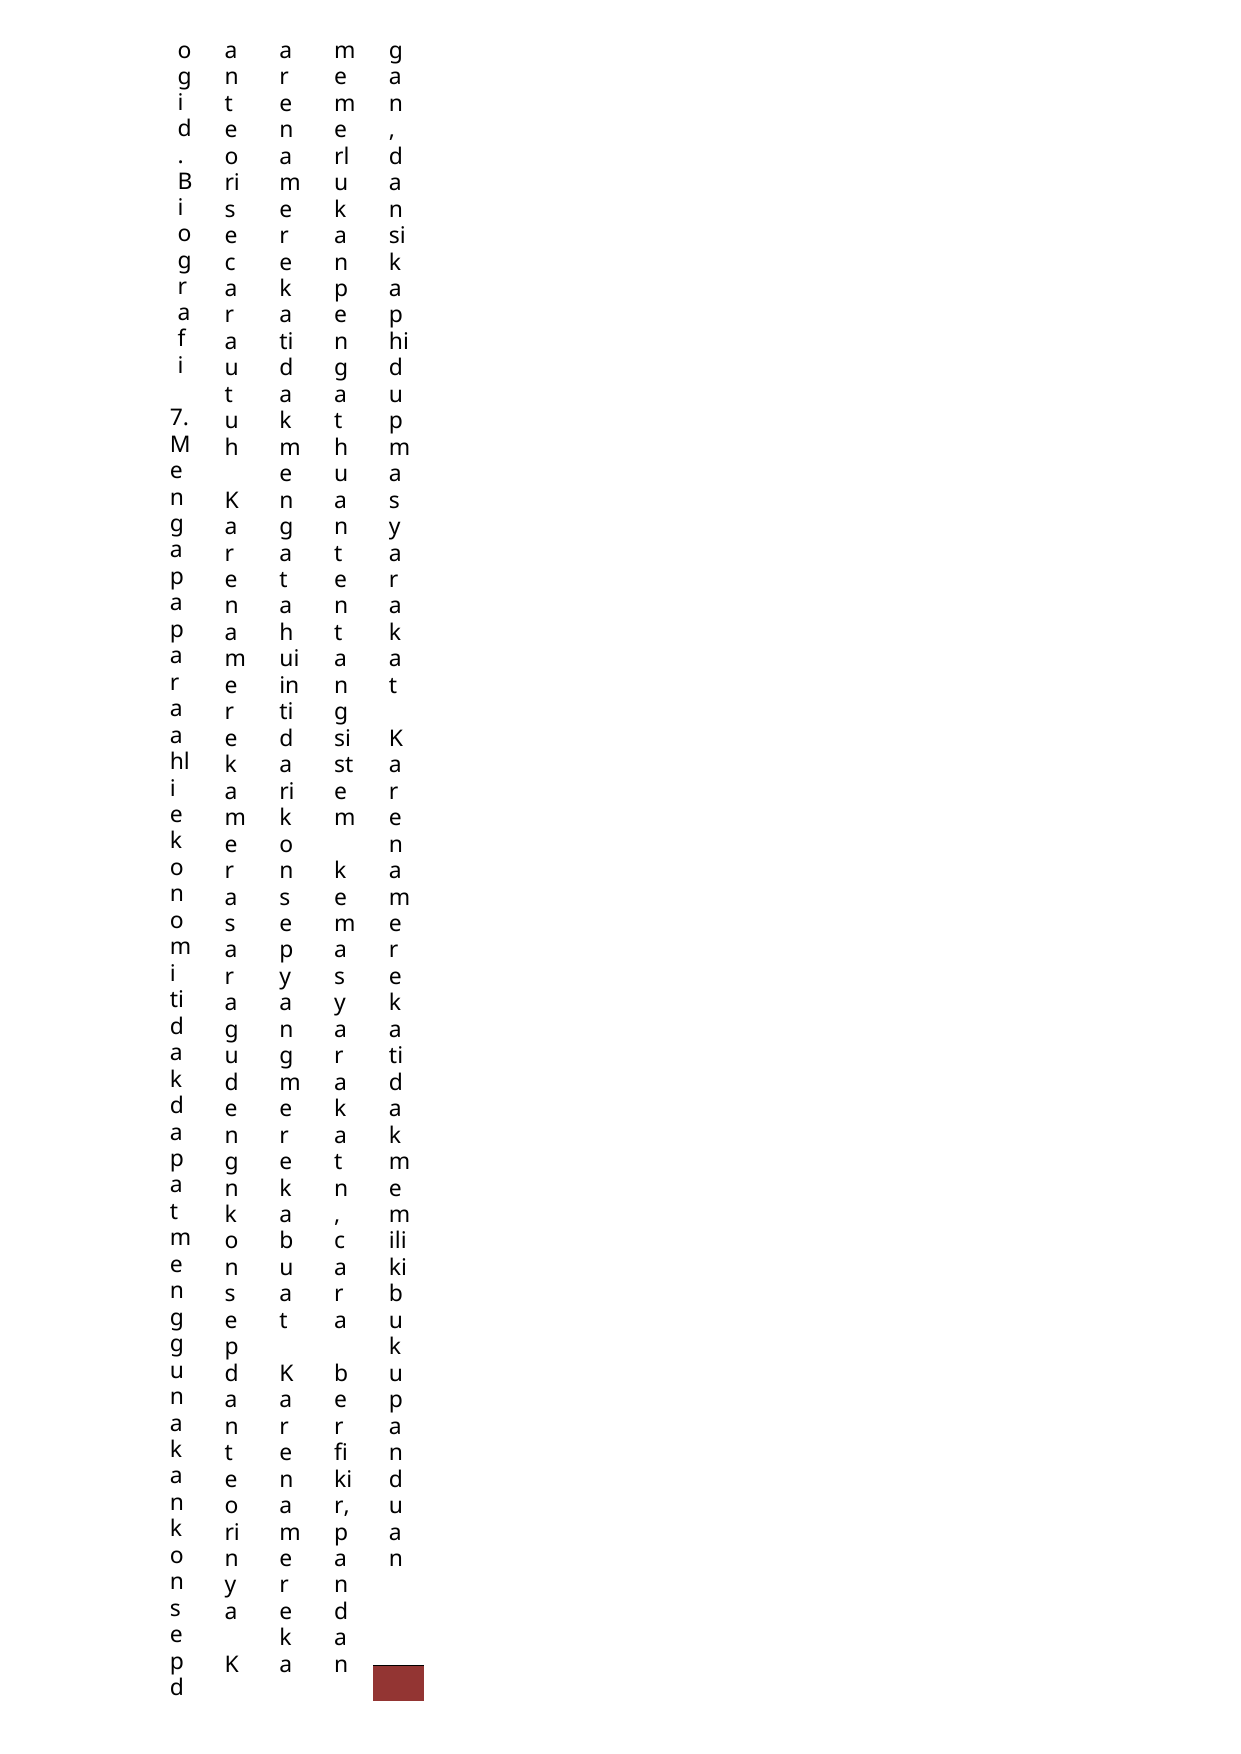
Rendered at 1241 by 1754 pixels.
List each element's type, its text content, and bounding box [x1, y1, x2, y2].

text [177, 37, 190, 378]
text 7. Mengapa para ahli ekonomi tidak dapat menggunakan konsep dan teori secara utuh a. Karena mereka merasa ragu dengn konsep dan teorinya b. Karena mereka tidak mengatahui inti dari konsep yang mereka buat c. Karena mereka memerlukan pengathuan tentang sistem kemasyarakatn, cara berfikir, pandangan, dan sikap hidup masyarakat d. Karena mereka tidak memiliki buku panduan [169, 404, 190, 1701]
table_header 16 [373, 1666, 424, 1701]
text 7. Mengapa para ahli ekonomi tidak dapat menggunakan konsep dan teori secara utuh a. Karena mereka merasa ragu dengn konsep dan teorinya b. Karena mereka tidak mengatahui inti dari konsep yang mereka buat c. Karena mereka memerlukan pengathuan tentang sistem kemasyarakatn, cara berfikir, pandangan, dan sikap hidup masyarakat d. Karena mereka tidak memiliki buku panduan [224, 37, 244, 1677]
text 7. Mengapa para ahli ekonomi tidak dapat menggunakan konsep dan teori secara utuh a. Karena mereka merasa ragu dengn konsep dan teorinya b. Karena mereka tidak mengatahui inti dari konsep yang mereka buat c. Karena mereka memerlukan pengathuan tentang sistem kemasyarakatn, cara berfikir, pandangan, dan sikap hidup masyarakat d. Karena mereka tidak memiliki buku panduan [279, 37, 299, 1677]
text 7. Mengapa para ahli ekonomi tidak dapat menggunakan konsep dan teori secara utuh a. Karena mereka merasa ragu dengn konsep dan teorinya b. Karena mereka tidak mengatahui inti dari konsep yang mereka buat c. Karena mereka memerlukan pengathuan tentang sistem kemasyarakatn, cara berfikir, pandangan, dan sikap hidup masyarakat d. Karena mereka tidak memiliki buku panduan [334, 37, 354, 1677]
text 7. Mengapa para ahli ekonomi tidak dapat menggunakan konsep dan teori secara utuh a. Karena mereka merasa ragu dengn konsep dan teorinya b. Karena mereka tidak mengatahui inti dari konsep yang mereka buat c. Karena mereka memerlukan pengathuan tentang sistem kemasyarakatn, cara berfikir, pandangan, dan sikap hidup masyarakat d. Karena mereka tidak memiliki buku panduan [389, 37, 409, 1572]
